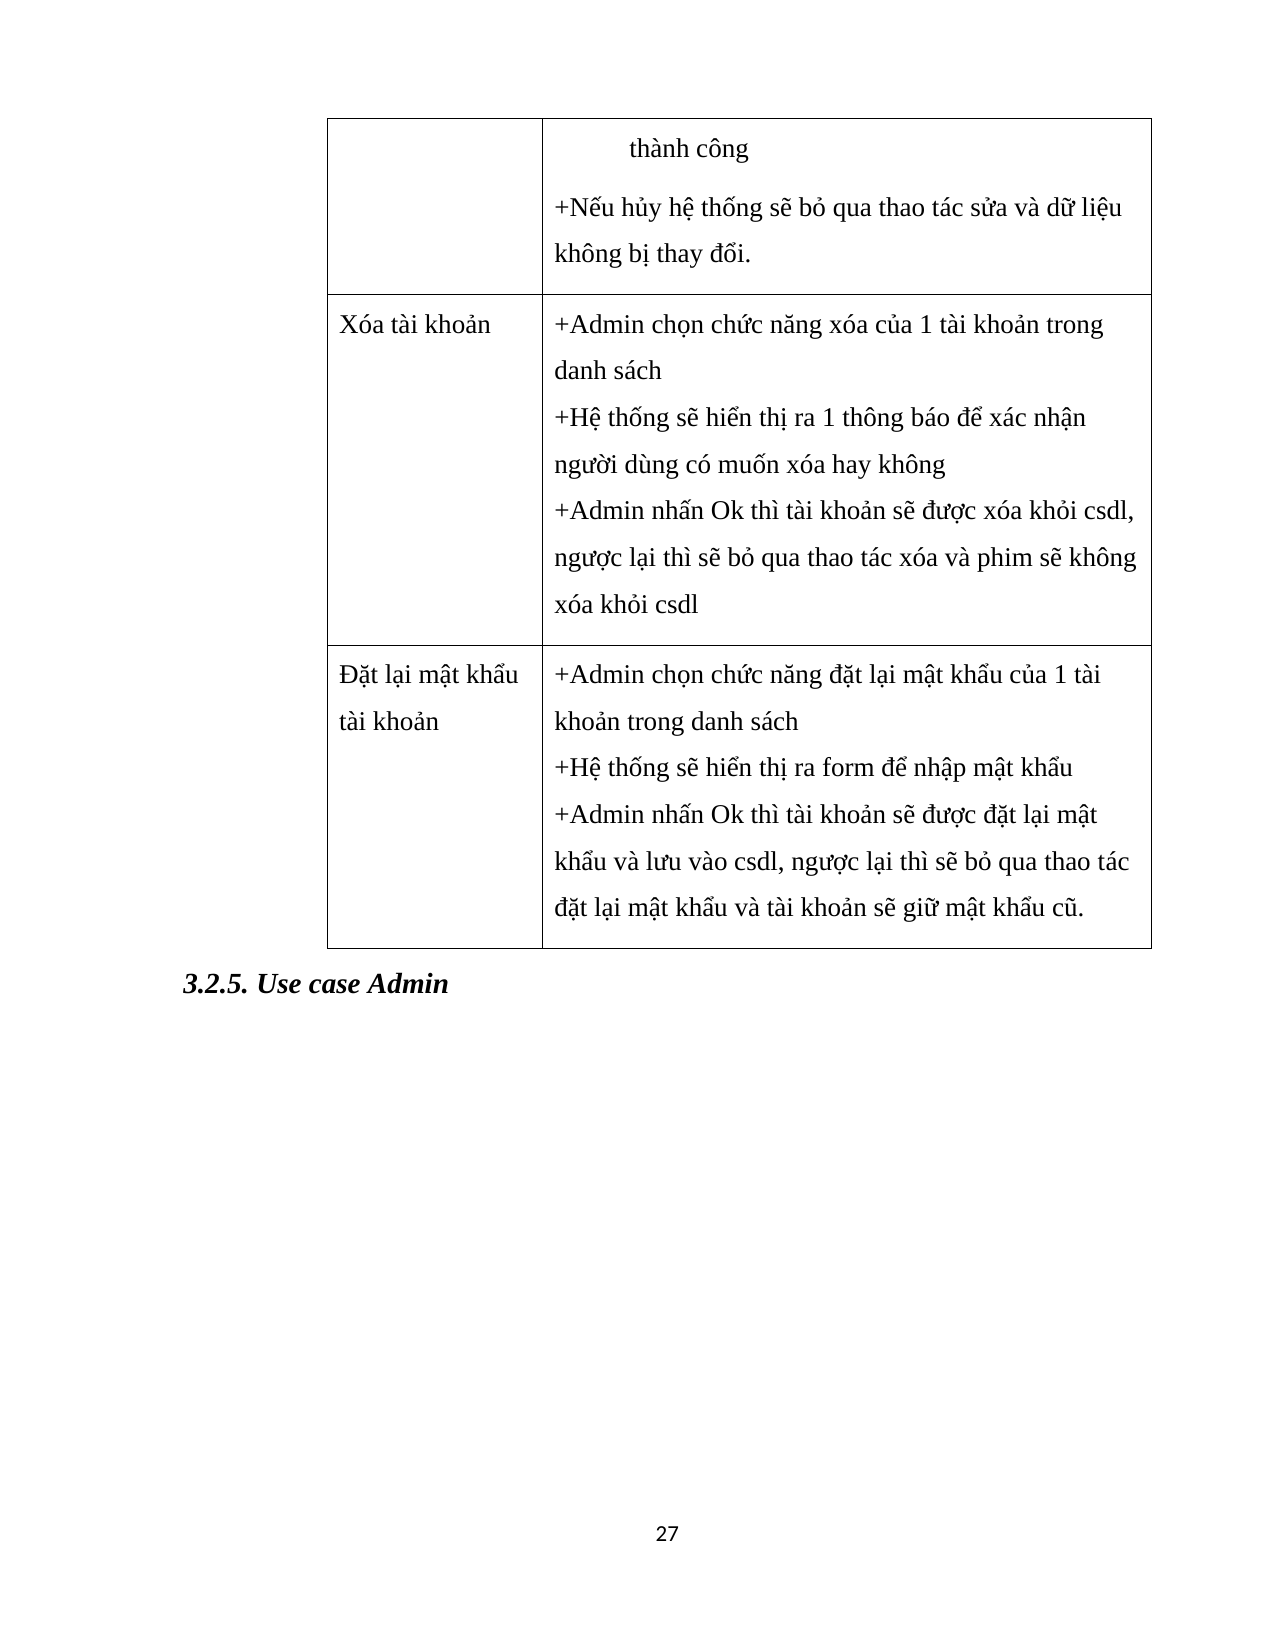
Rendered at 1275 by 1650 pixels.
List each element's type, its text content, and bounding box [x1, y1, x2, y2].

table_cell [328, 119, 542, 294]
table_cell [543, 119, 1151, 294]
table_cell +Admin chọn chức năng đặt lại mật khẩu của 1 tài khoản trong danh sách +Hệ thống sẽ hiển thị ra form để nhập mật khẩu +Admin nhấn Ok thì tài khoản sẽ được đặt lại mật khẩu và lưu vào csdl, ngược lại thì sẽ bỏ qua thao tác đặt lại mật khẩu và tài khoản sẽ giữ mật khẩu cũ. [543, 646, 1151, 948]
table_cell Xóa tài khoản [328, 295, 542, 644]
text Use case Admin [183, 966, 1157, 999]
table_cell Đặt lại mật khẩu tài khoản [328, 646, 542, 948]
table_cell +Admin chọn chức năng xóa của 1 tài khoản trong danh sách +Hệ thống sẽ hiển thị ra 1 thông báo để xác nhận người dùng có muốn xóa hay không +Admin nhấn Ok thì tài khoản sẽ được xóa khỏi csdl, ngược lại thì sẽ bỏ qua thao tác xóa và phim sẽ không xóa khỏi csdl [543, 295, 1151, 644]
